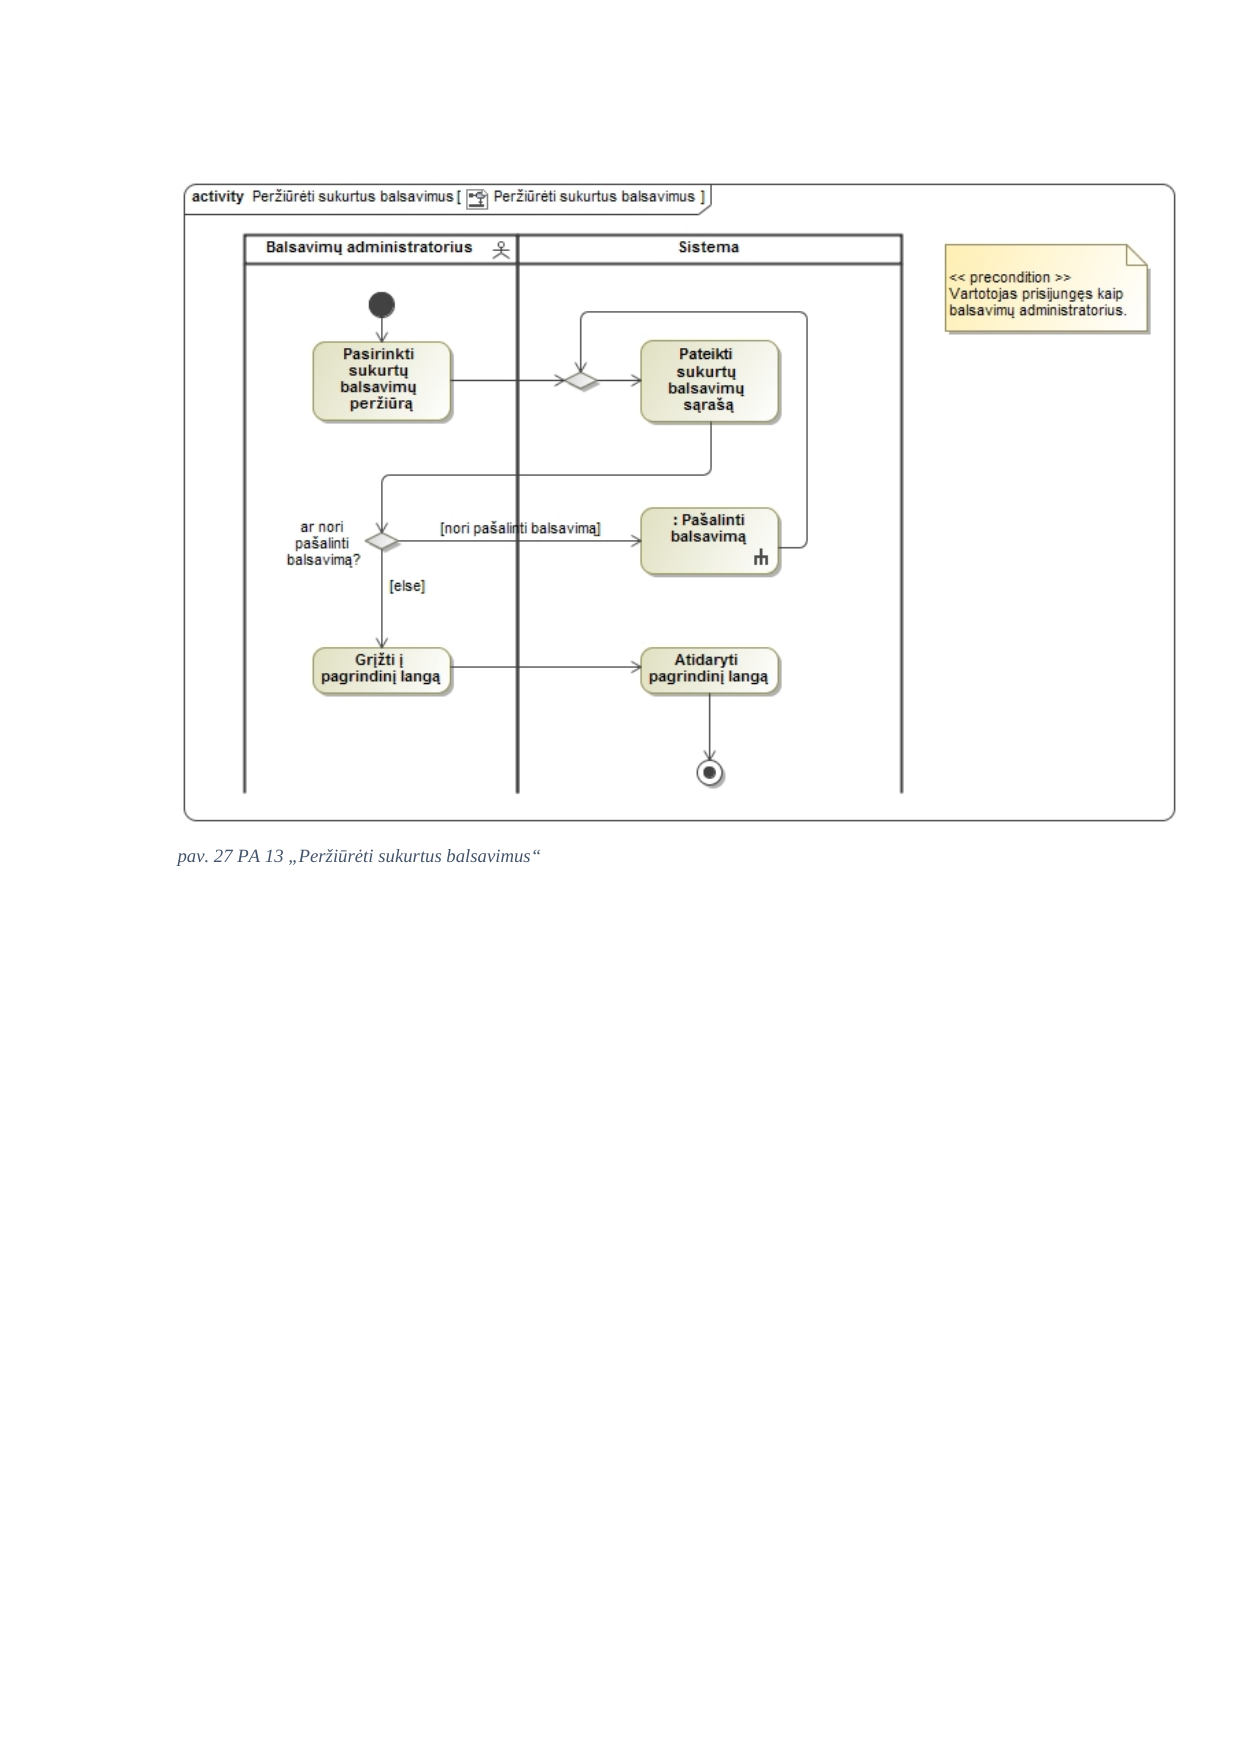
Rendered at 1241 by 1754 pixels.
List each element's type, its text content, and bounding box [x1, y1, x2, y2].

picture [177, 177, 1181, 827]
text pav. 27 PA 13 „Peržiūrėti sukurtus balsavimus“ [177, 845, 1181, 867]
